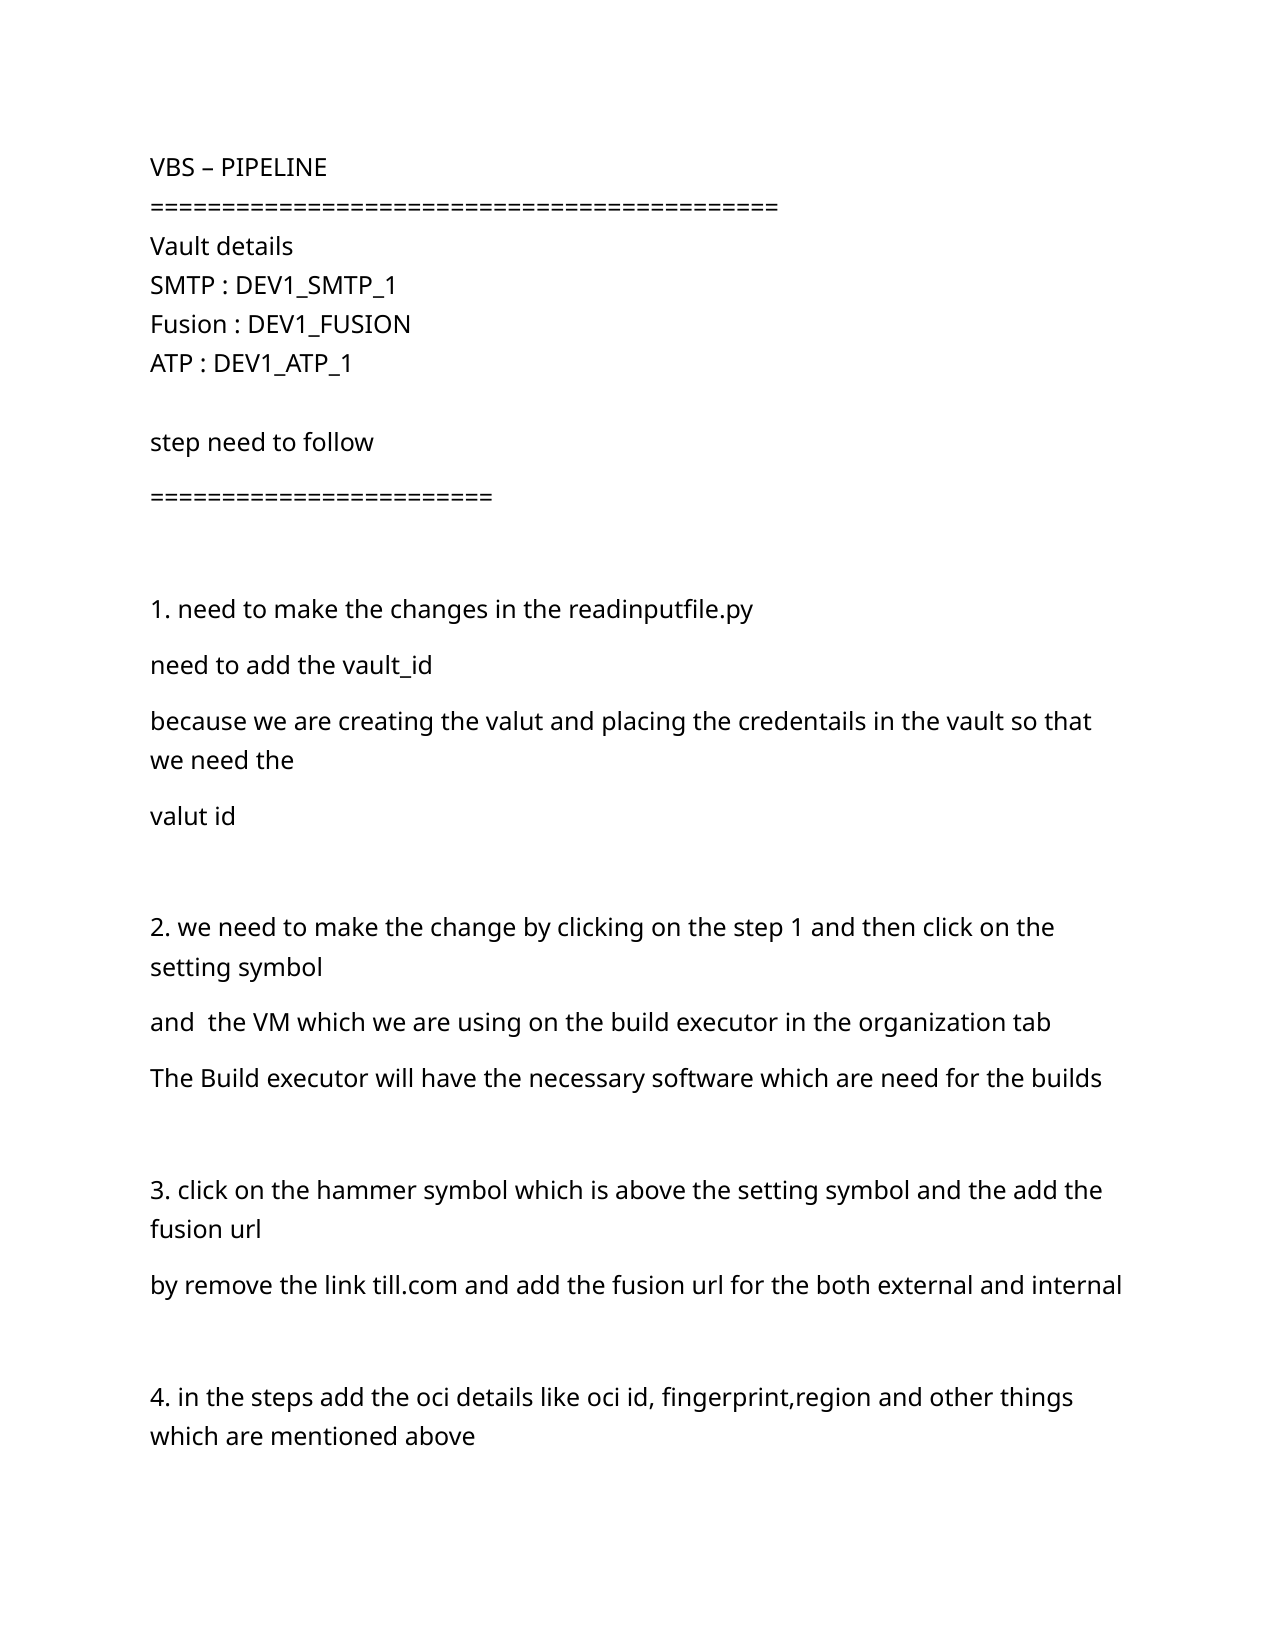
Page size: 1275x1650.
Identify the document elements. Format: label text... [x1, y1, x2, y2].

text 4. in the steps add the oci details like oci id, fingerprint,region and other things which are mentioned above [150, 1379, 1125, 1452]
text need to add the vault_id [150, 647, 1125, 682]
text because we are creating the valut and placing the credentails in the vault so that we need the [150, 703, 1125, 777]
text ======================== [150, 480, 1125, 514]
text by remove the link till.com and add the fusion url for the both external and internal [150, 1267, 1125, 1302]
text 2. we need to make the change by clicking on the step 1 and then click on the setting symbol [150, 910, 1125, 983]
text 3. click on the hammer symbol which is above the setting symbol and the add the fusion url [150, 1172, 1125, 1246]
text 1. need to make the changes in the readinputfile.py [150, 592, 1125, 626]
text valut id [150, 798, 1125, 832]
text and the VM which we are using on the build executor in the organization tab [150, 1005, 1125, 1039]
text The Build executor will have the necessary software which are need for the builds [150, 1061, 1125, 1095]
text VBS – PIPELINE ============================================ Vault details SMTP : DEV1_SMTP_1 Fusion : DEV1_FUSION ATP : DEV1_ATP_1 step need to follow [150, 150, 1125, 458]
